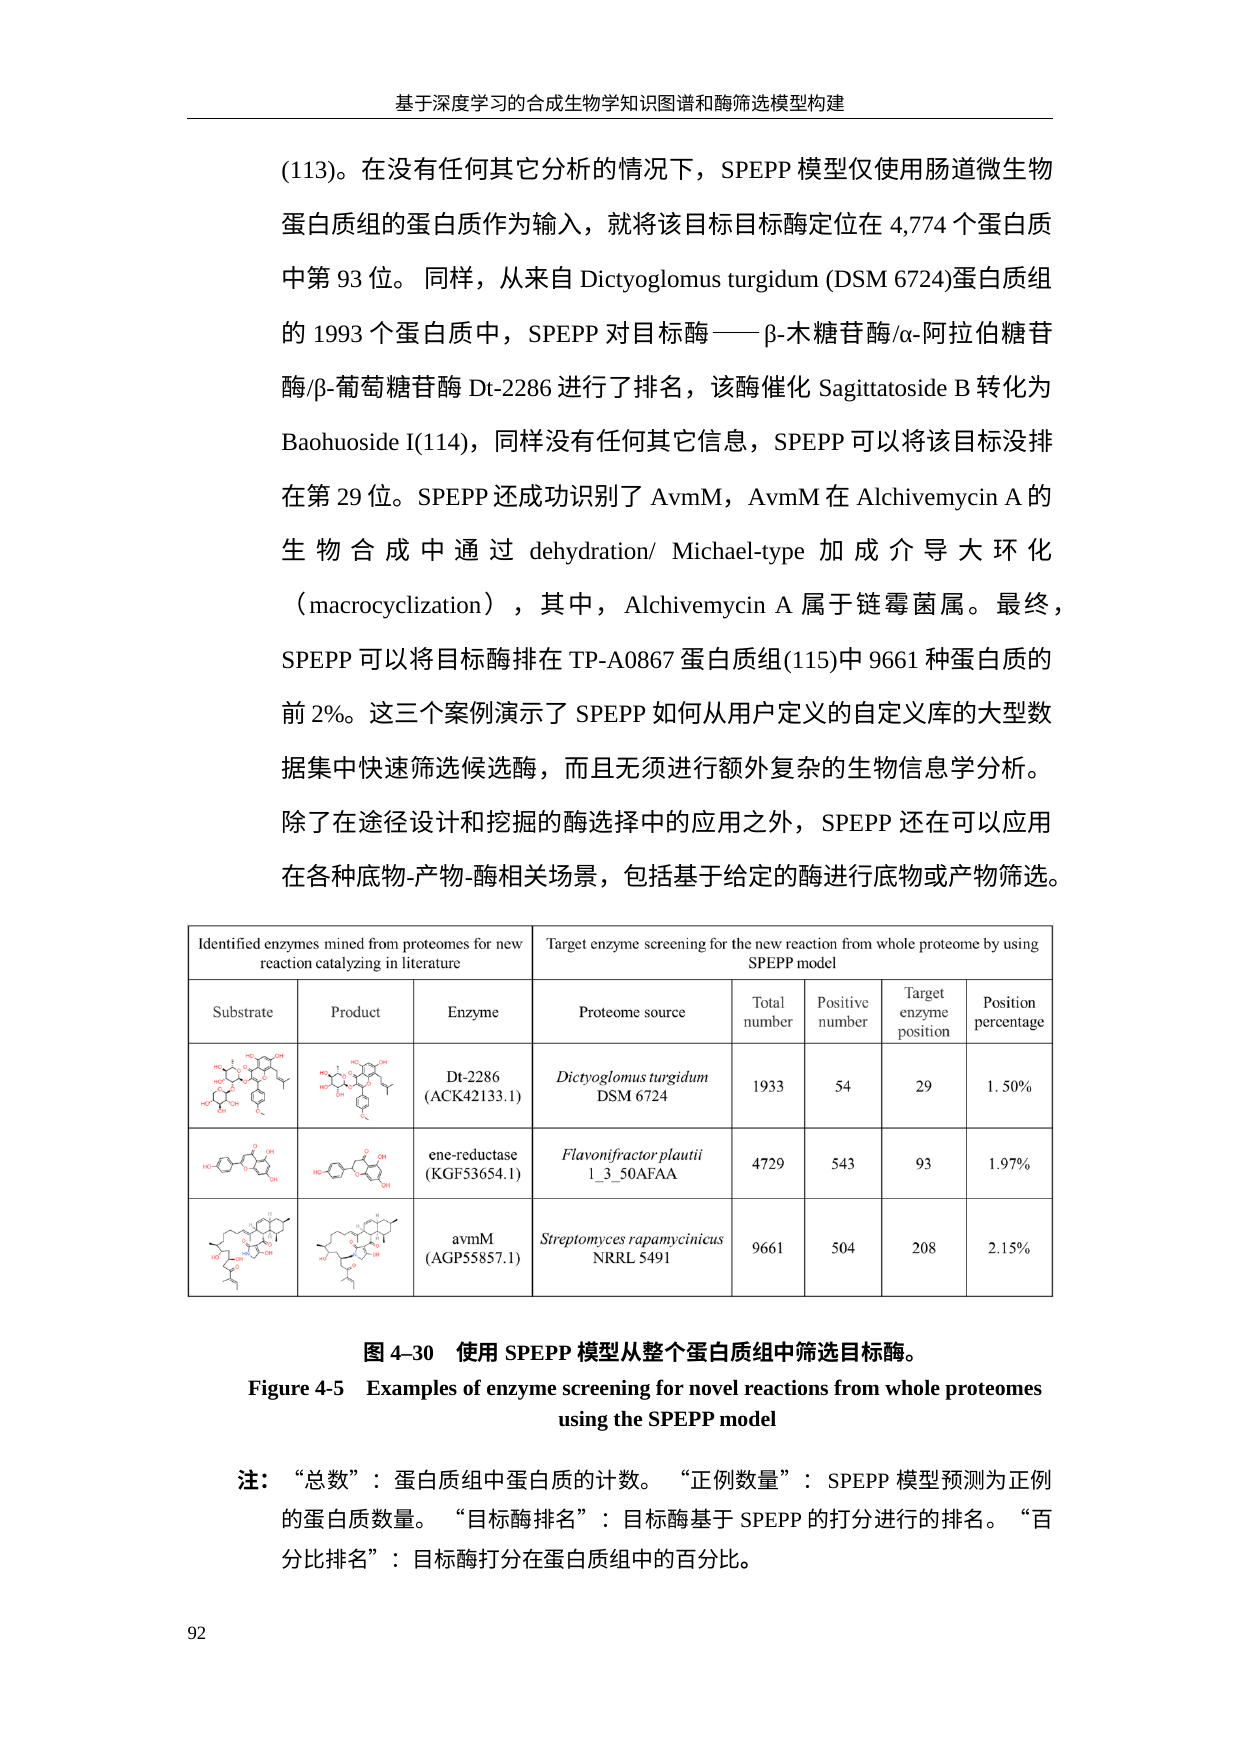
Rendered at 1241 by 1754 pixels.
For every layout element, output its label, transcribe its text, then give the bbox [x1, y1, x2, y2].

subtitle Figure 4-5 Examples of enzyme screening for novel reactions from whole proteomes using the SPEPP model [237, 1375, 1053, 1432]
title 注：“总数”：蛋白质组中蛋白质的计数。 “正例数量”：SPEPP 模型预测为正例的蛋白质数量。 “目标酶排名”：目标酶基于SPEPP的打分进行的排名。“百分比排名”：目标酶打分在蛋白质组中的百分比。 [237, 1463, 1053, 1574]
picture [187, 923, 1054, 1298]
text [281, 150, 1053, 893]
